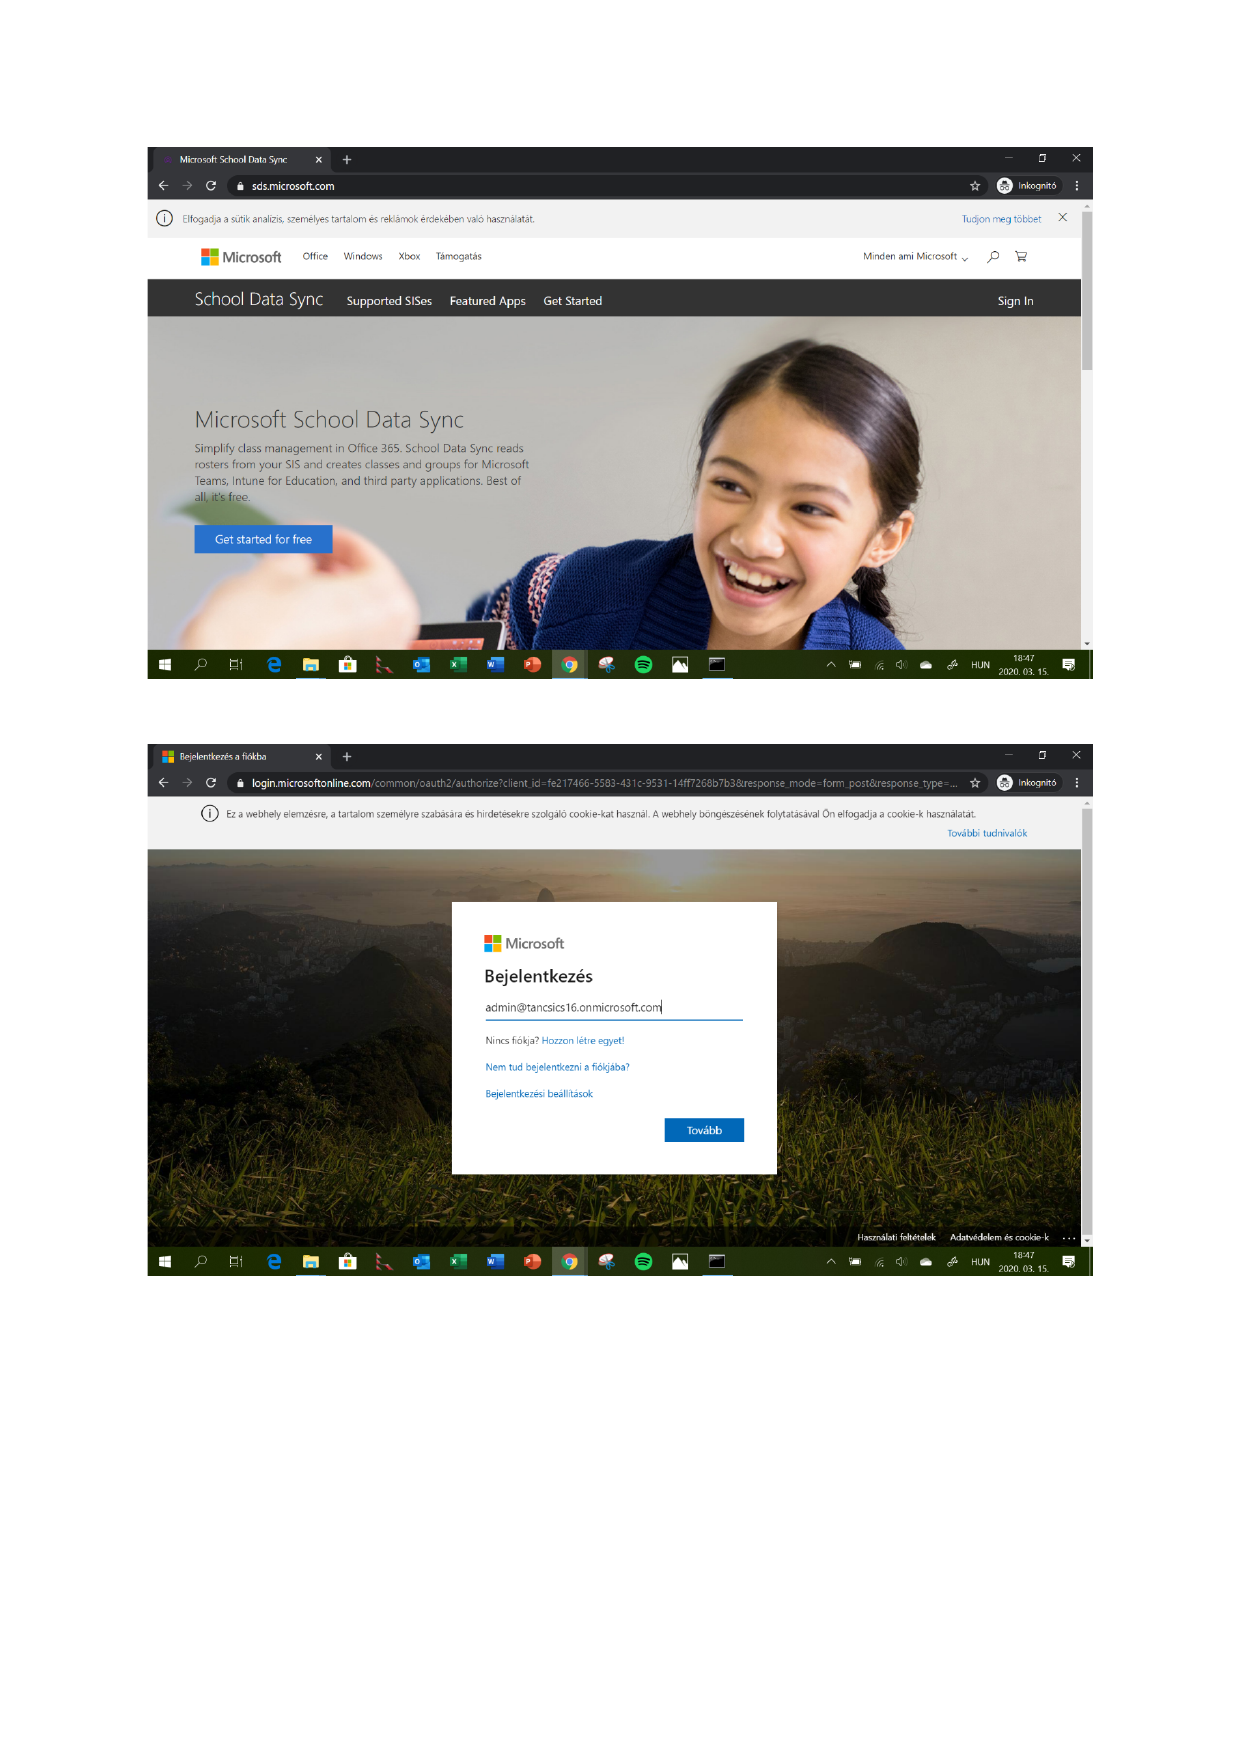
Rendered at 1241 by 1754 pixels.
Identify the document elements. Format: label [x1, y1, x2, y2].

picture [147, 147, 1093, 679]
picture [147, 744, 1093, 1276]
